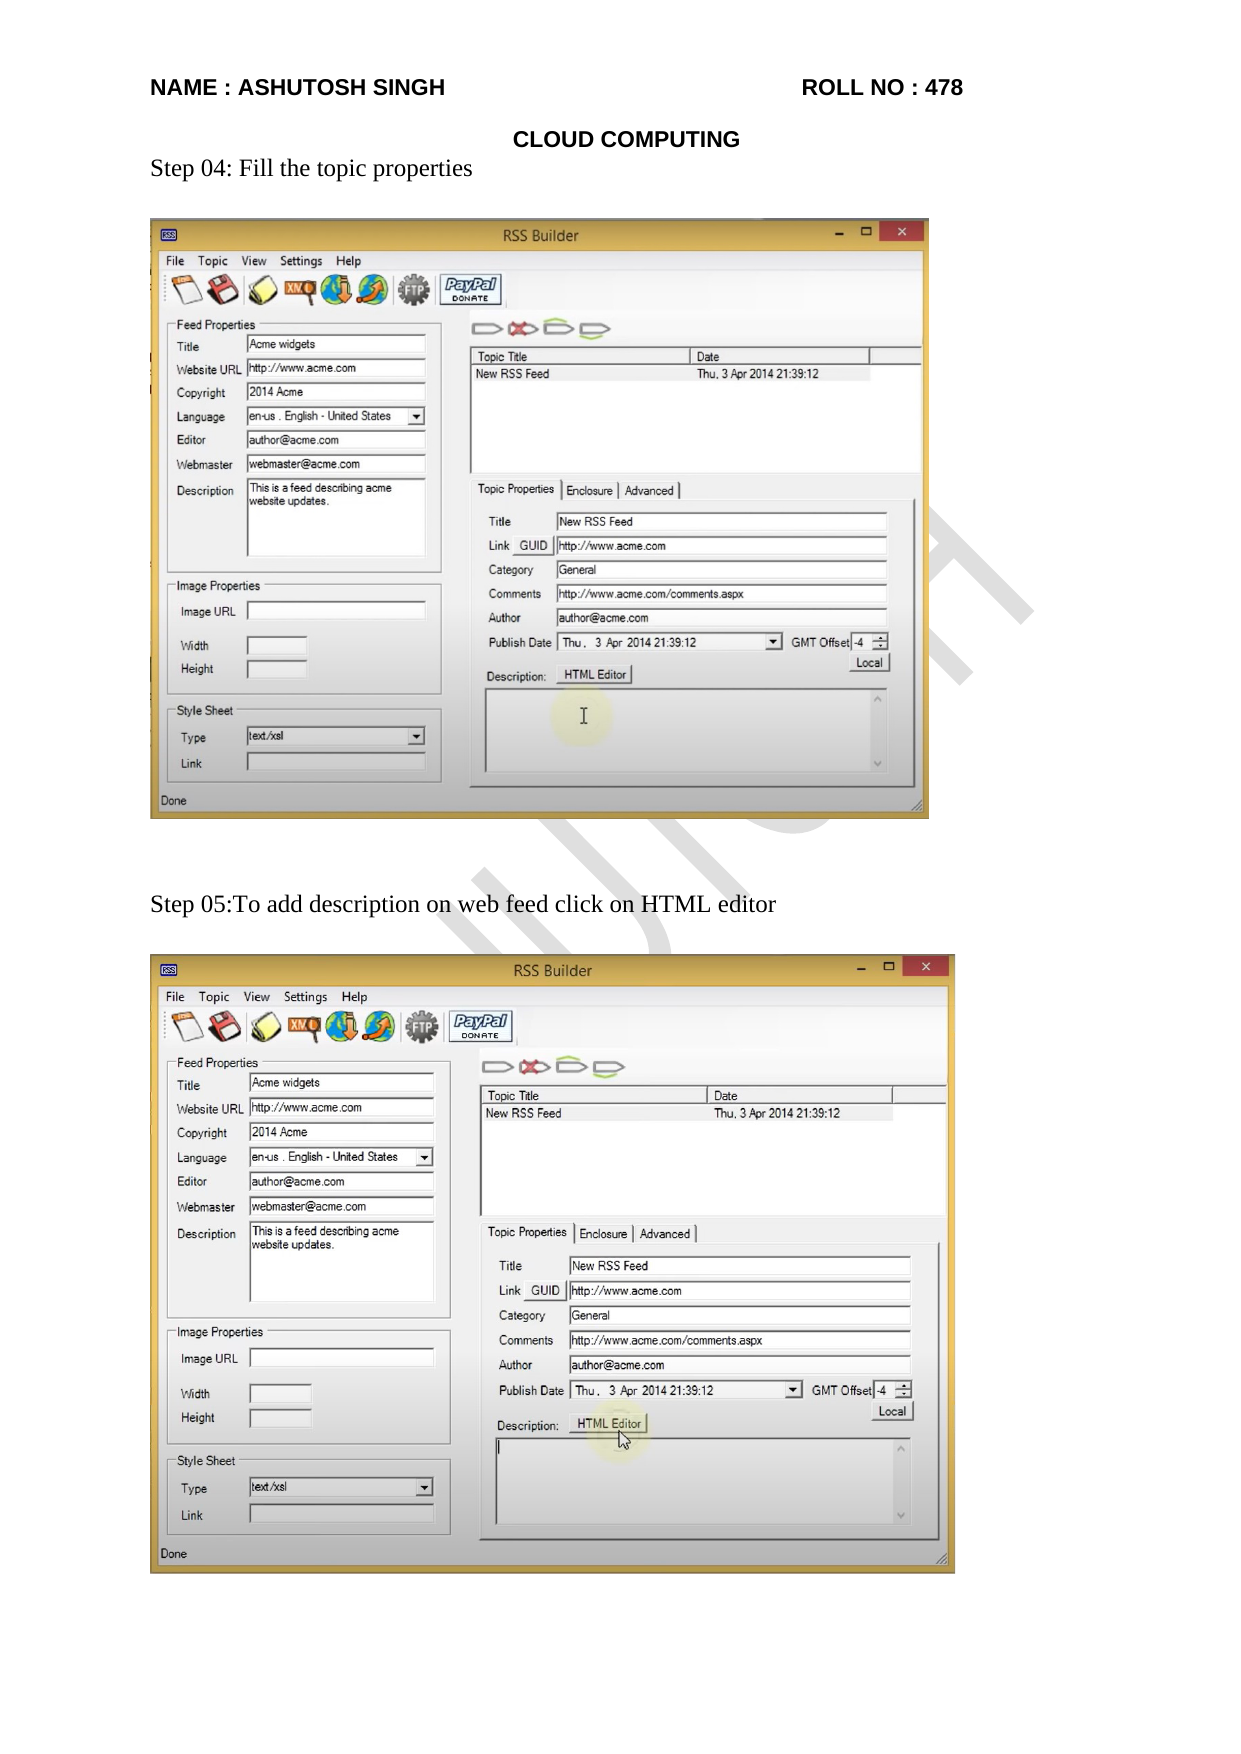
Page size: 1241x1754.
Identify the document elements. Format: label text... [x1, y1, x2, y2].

picture [150, 954, 955, 1574]
picture [150, 218, 929, 819]
text Step 05:To add description on web feed click on HTML editor [150, 889, 1090, 917]
text Step 04: Fill the topic properties [150, 153, 1090, 182]
